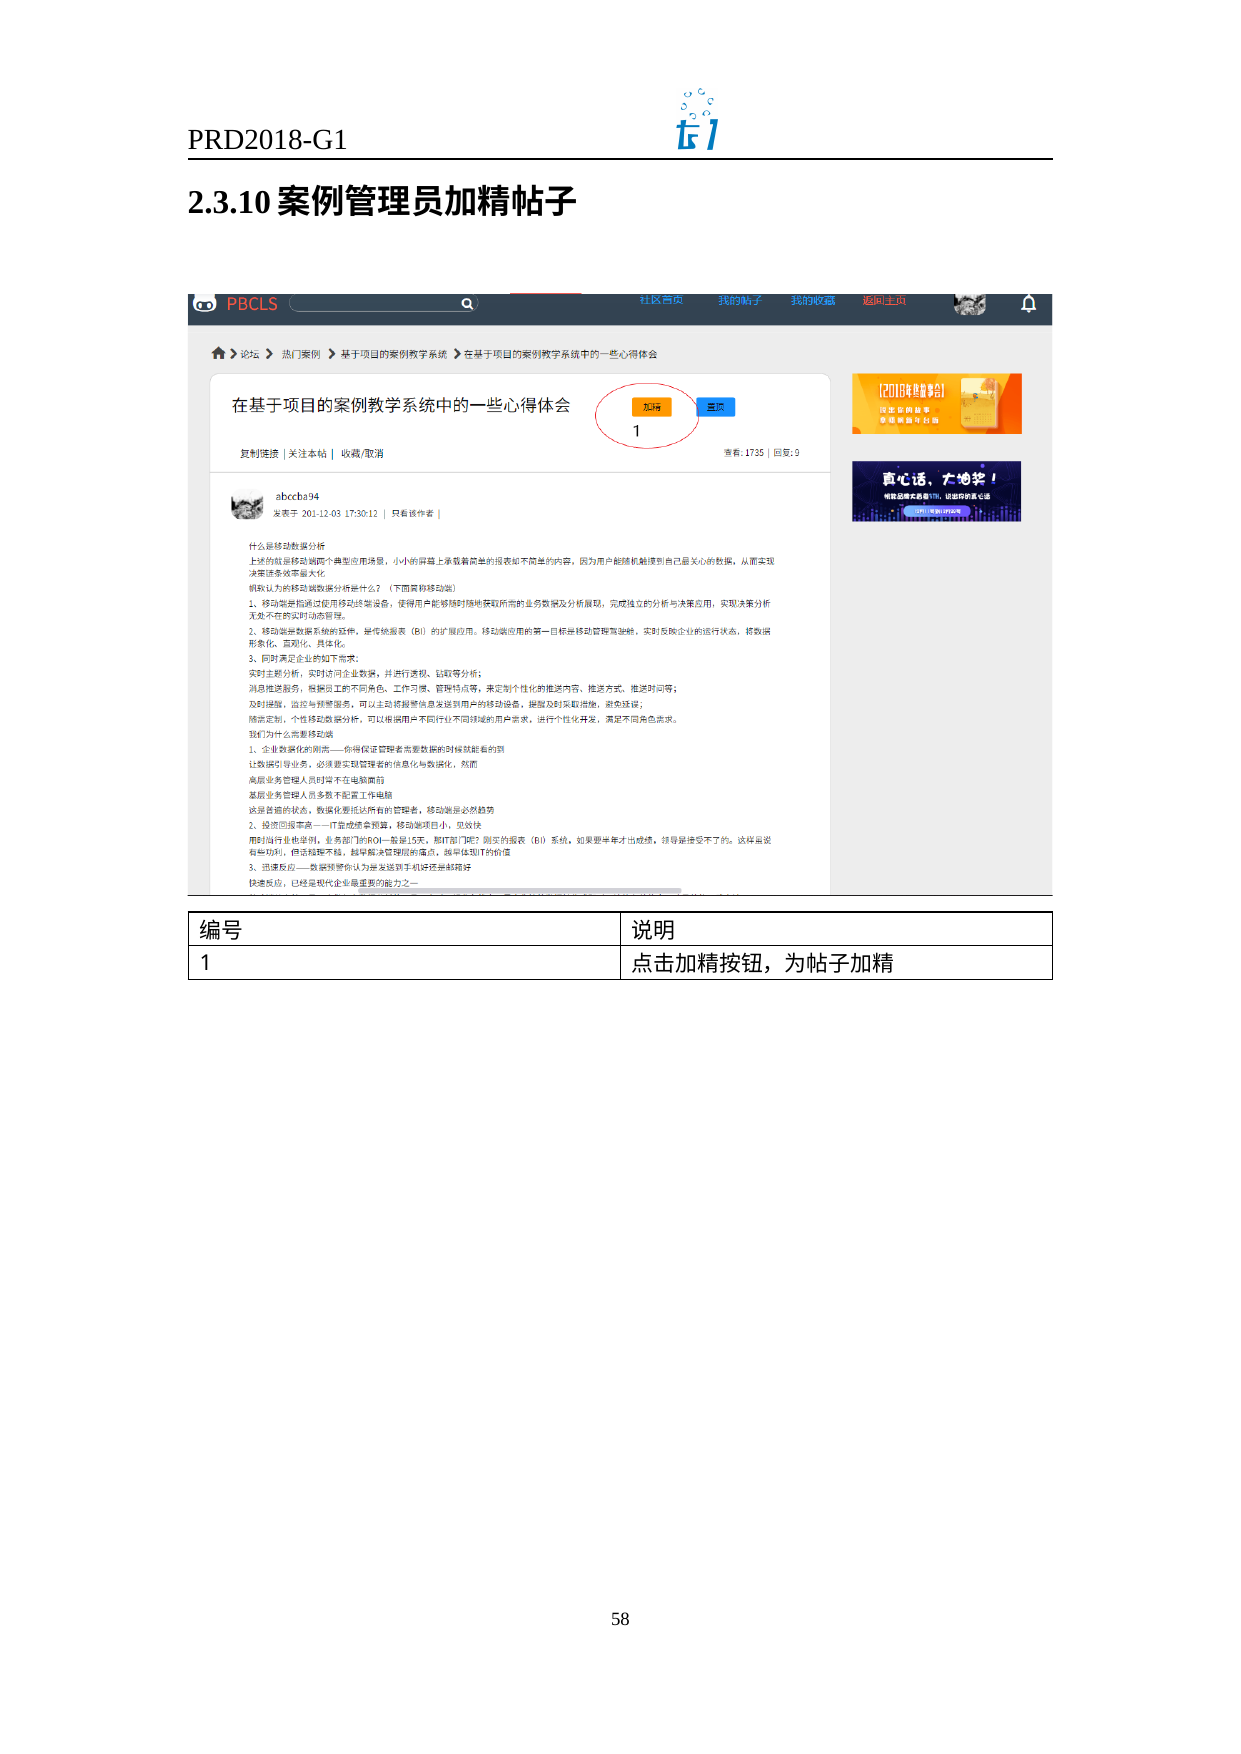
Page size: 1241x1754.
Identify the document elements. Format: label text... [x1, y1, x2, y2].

table_cell 点击加精按钮，为帖子加精 [621, 946, 1052, 978]
picture [676, 88, 719, 150]
table_header 说明 [621, 913, 1052, 945]
subtitle 2.3.10案例管理员加精帖子 [187, 167, 1053, 232]
picture [187, 293, 1053, 896]
table_header 编号 [189, 913, 620, 945]
table_cell 1 [189, 946, 620, 978]
